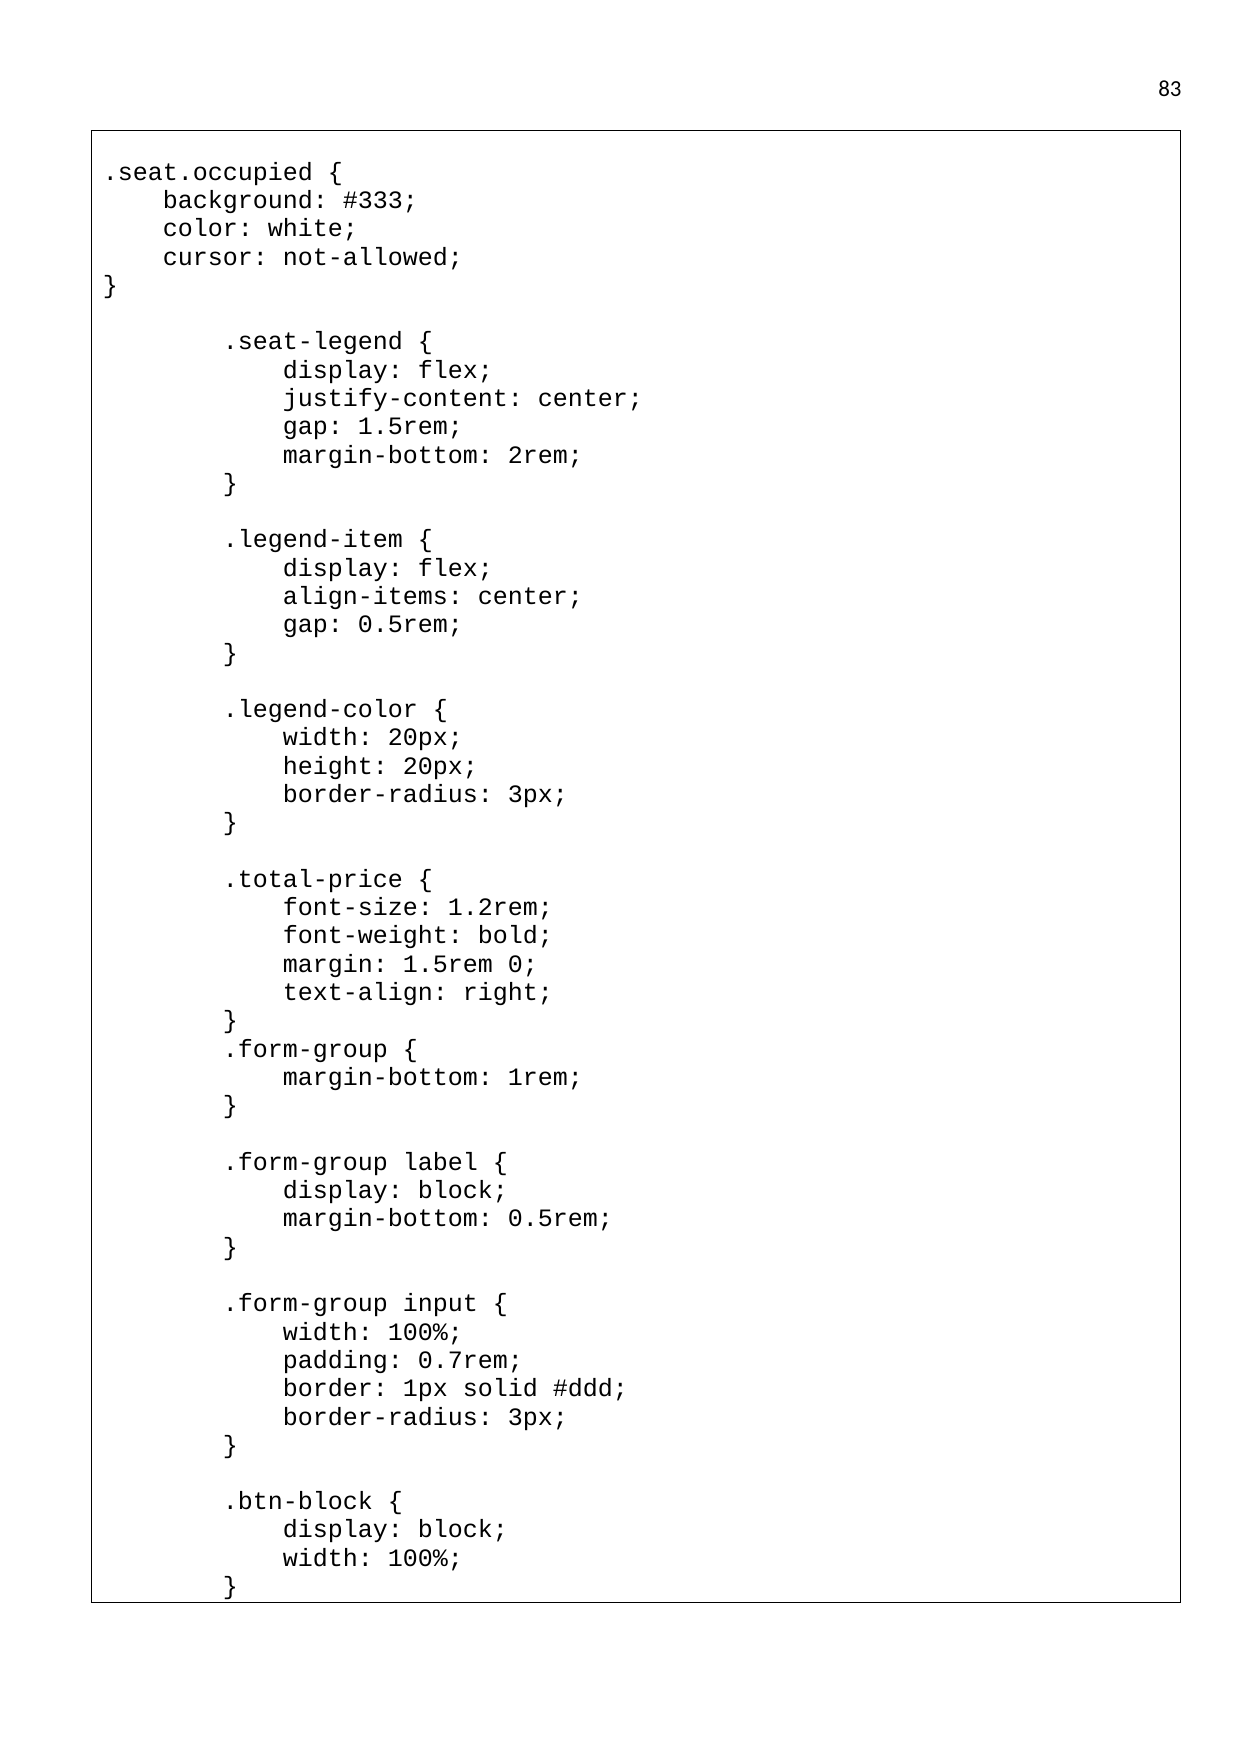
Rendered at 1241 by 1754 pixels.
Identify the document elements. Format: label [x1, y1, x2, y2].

table_cell [92, 131, 1180, 1602]
